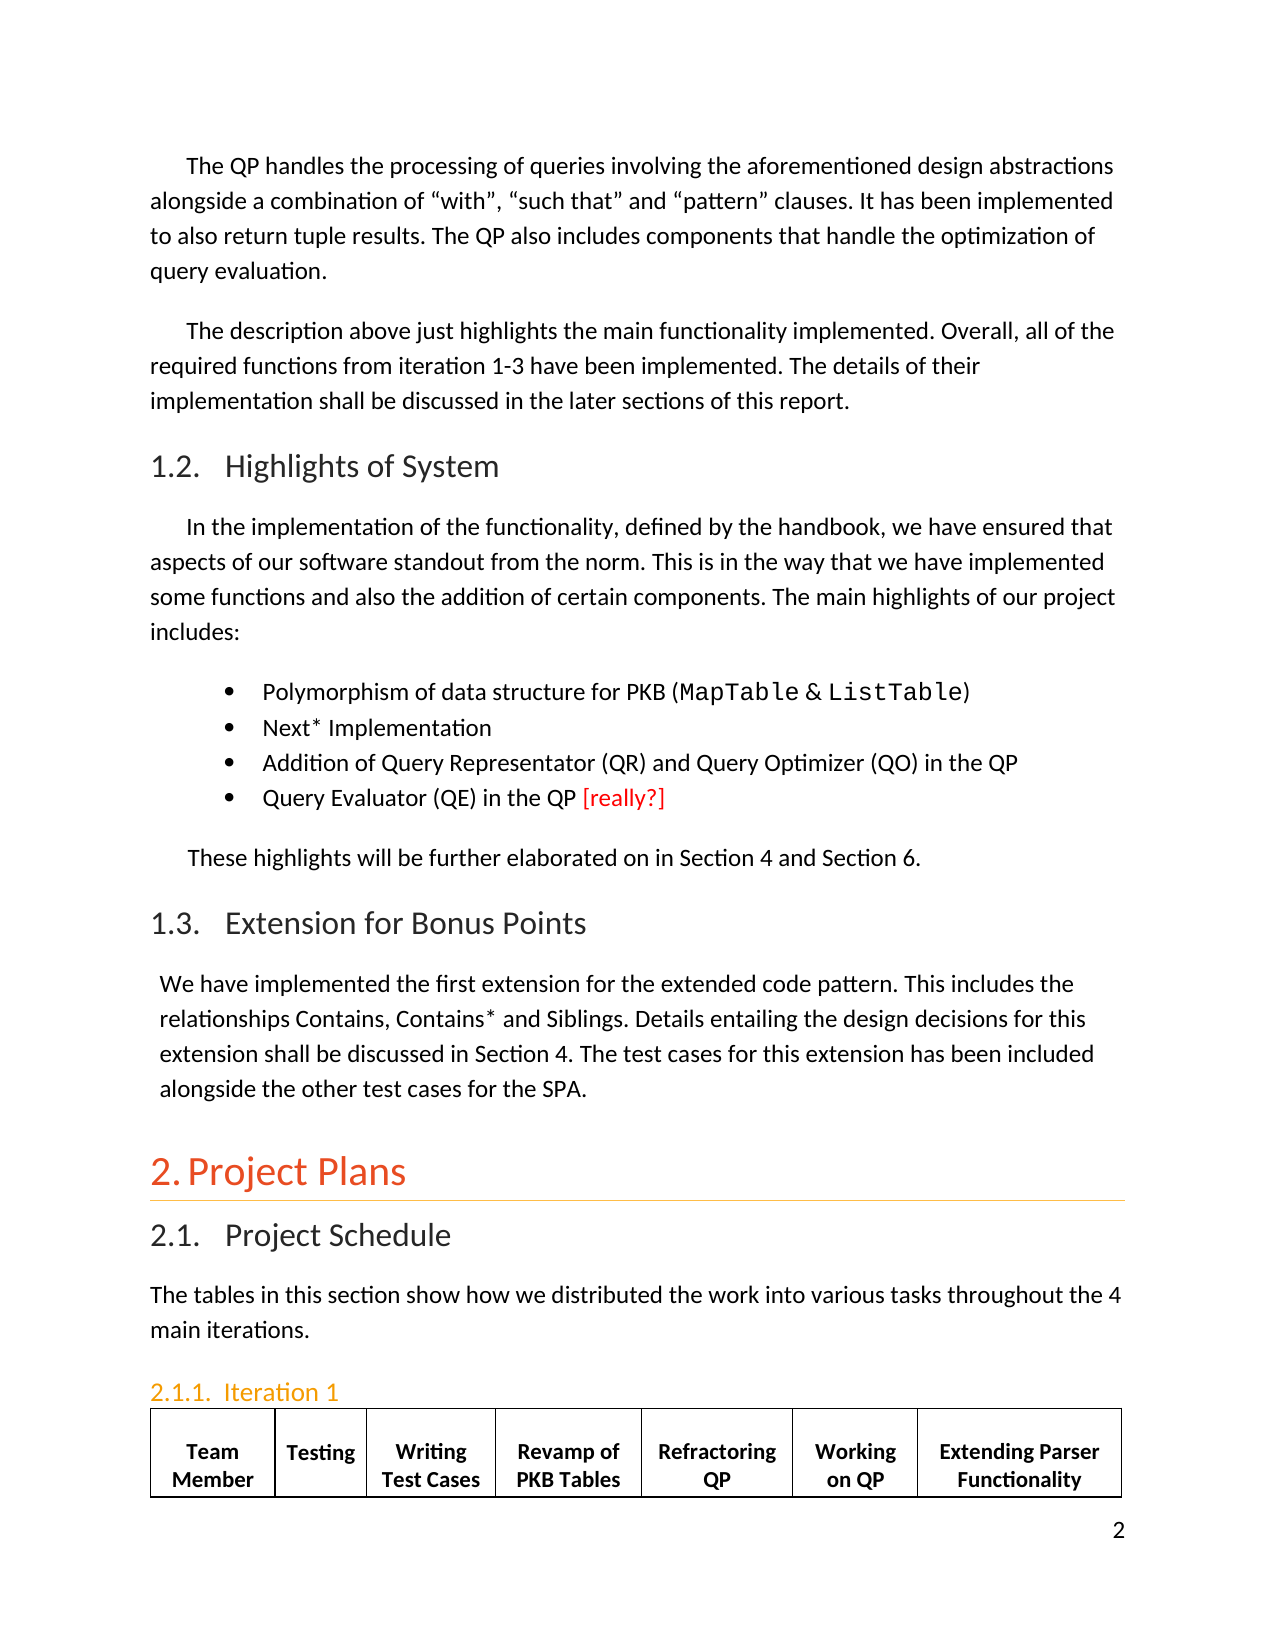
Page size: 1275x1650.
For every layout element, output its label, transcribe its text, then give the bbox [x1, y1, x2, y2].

text The QP handles the processing of queries involving the aforementioned design abstractions alongside a combination of “with”, “such that” and “pattern” clauses. It has been implemented to also return tuple results. The QP also includes components that handle the optimization of query evaluation. [150, 150, 1125, 286]
list Addition of Query Representator (QR) and Query Optimizer (QO) in the QP [225, 747, 1125, 778]
list Query Evaluator (QE) in the QP [really?] [225, 782, 1125, 813]
table_header Testing [276, 1409, 366, 1496]
table_header Writing Test Cases [367, 1409, 495, 1496]
text In the implementation of the functionality, defined by the handbook, we have ensured that aspects of our software standout from the norm. This is in the way that we have implemented some functions and also the addition of certain components. The main highlights of our project includes: [150, 511, 1125, 646]
table_header Team Member [151, 1409, 274, 1496]
table_header Extending Parser Functionality [918, 1409, 1121, 1496]
text We have implemented the first extension for the extended code pattern. This includes the relationships Contains, Contains* and Siblings. Details entailing the design decisions for this extension shall be discussed in Section 4. The test cases for this extension has been included alongside the other test cases for the SPA. [159, 968, 1125, 1103]
subtitle Project Plans [150, 1145, 1125, 1200]
subtitle Extension for Bonus Points [150, 902, 1125, 943]
list Polymorphism of data structure for PKB (MapTable & ListTable) [225, 676, 1125, 707]
subtitle Iteration 1 [150, 1375, 1125, 1408]
text The tables in this section show how we distributed the work into various tasks throughout the 4 main iterations. [150, 1280, 1125, 1345]
table_header Revamp of PKB Tables [496, 1409, 641, 1496]
subtitle Project Schedule [150, 1214, 1125, 1255]
list Next* Implementation [225, 712, 1125, 743]
text The description above just highlights the main functionality implemented. Overall, all of the required functions from iteration 1-3 have been implemented. The details of their implementation shall be discussed in the later sections of this report. [150, 315, 1125, 416]
text These highlights will be further elaborated on in Section 4 and Section 6. [187, 842, 1125, 873]
table_header Refractoring QP [642, 1409, 792, 1496]
table_header Working on QP [793, 1409, 917, 1496]
subtitle Highlights of System [150, 445, 1125, 486]
